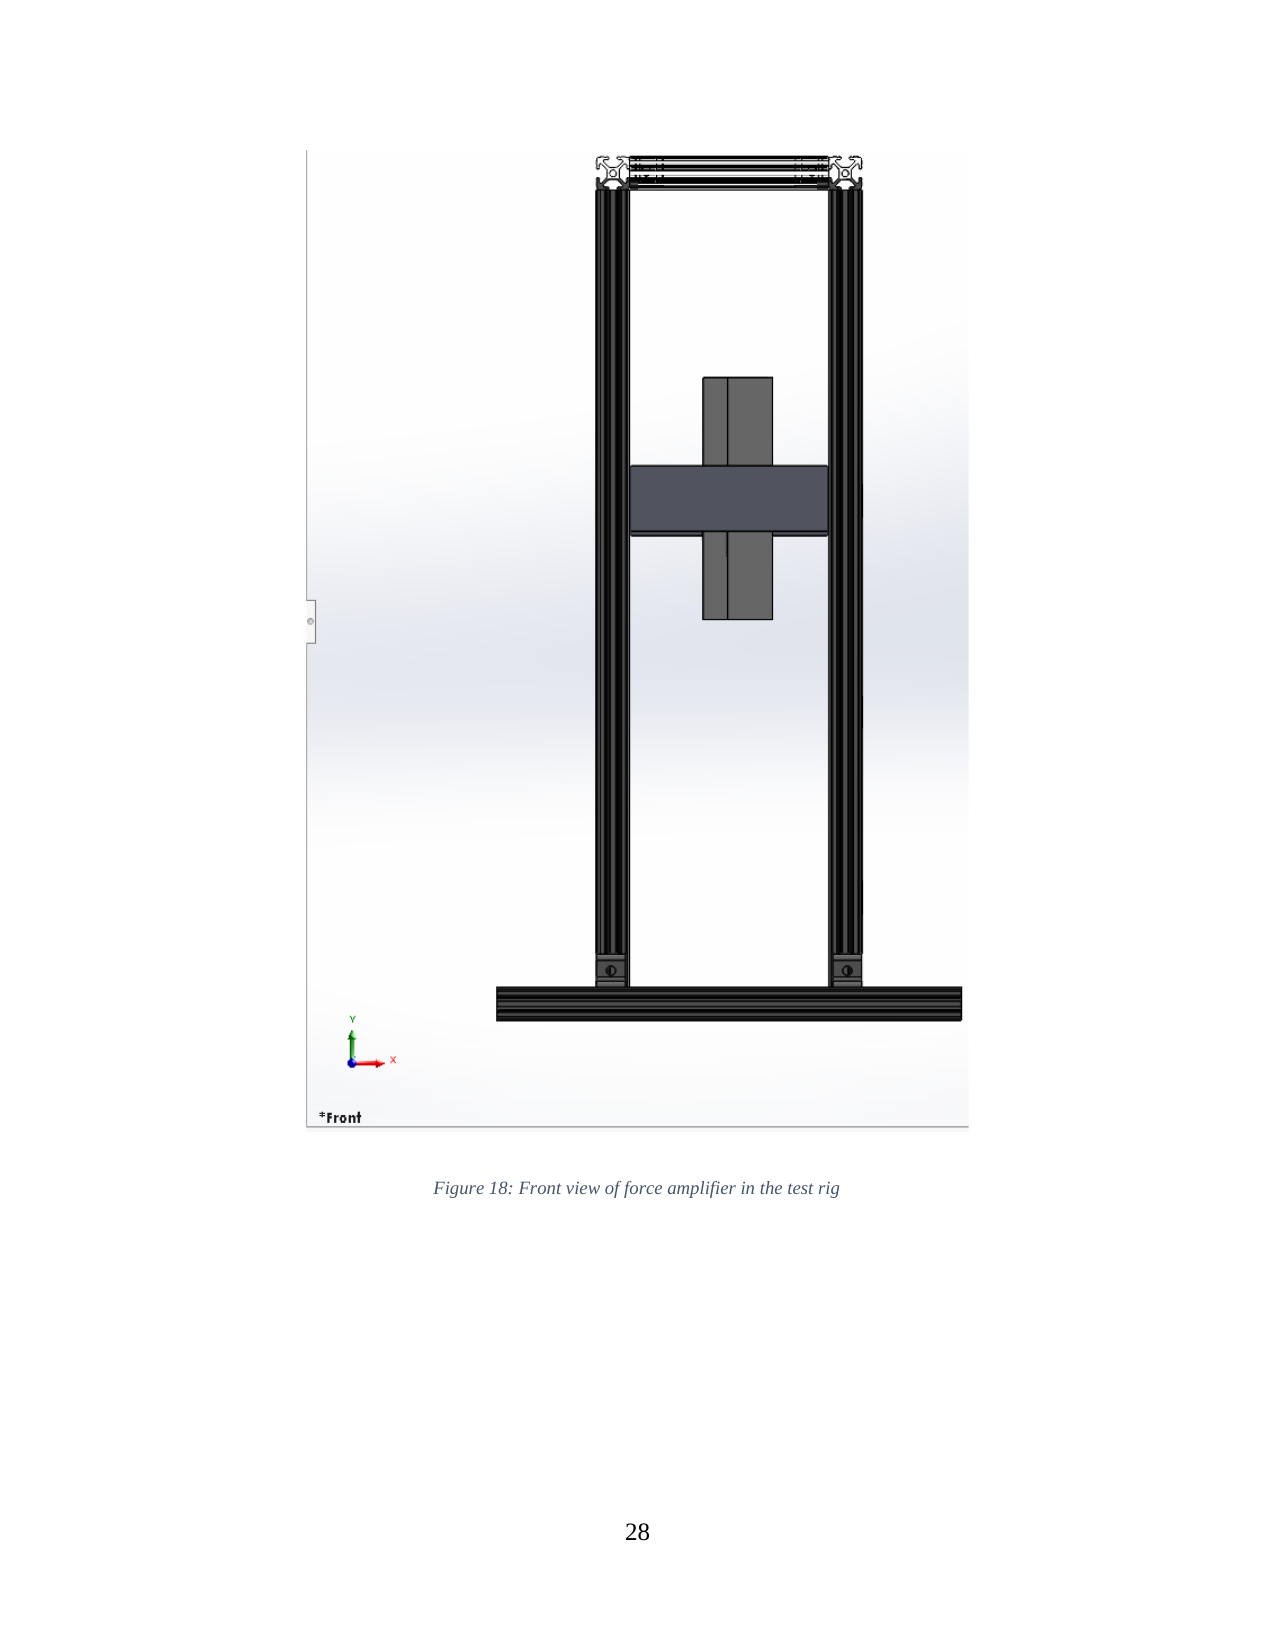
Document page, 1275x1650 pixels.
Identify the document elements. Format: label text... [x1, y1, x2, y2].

text Figure 18: Front view of force amplifier in the test rig [150, 1177, 1125, 1198]
picture [306, 150, 969, 1132]
